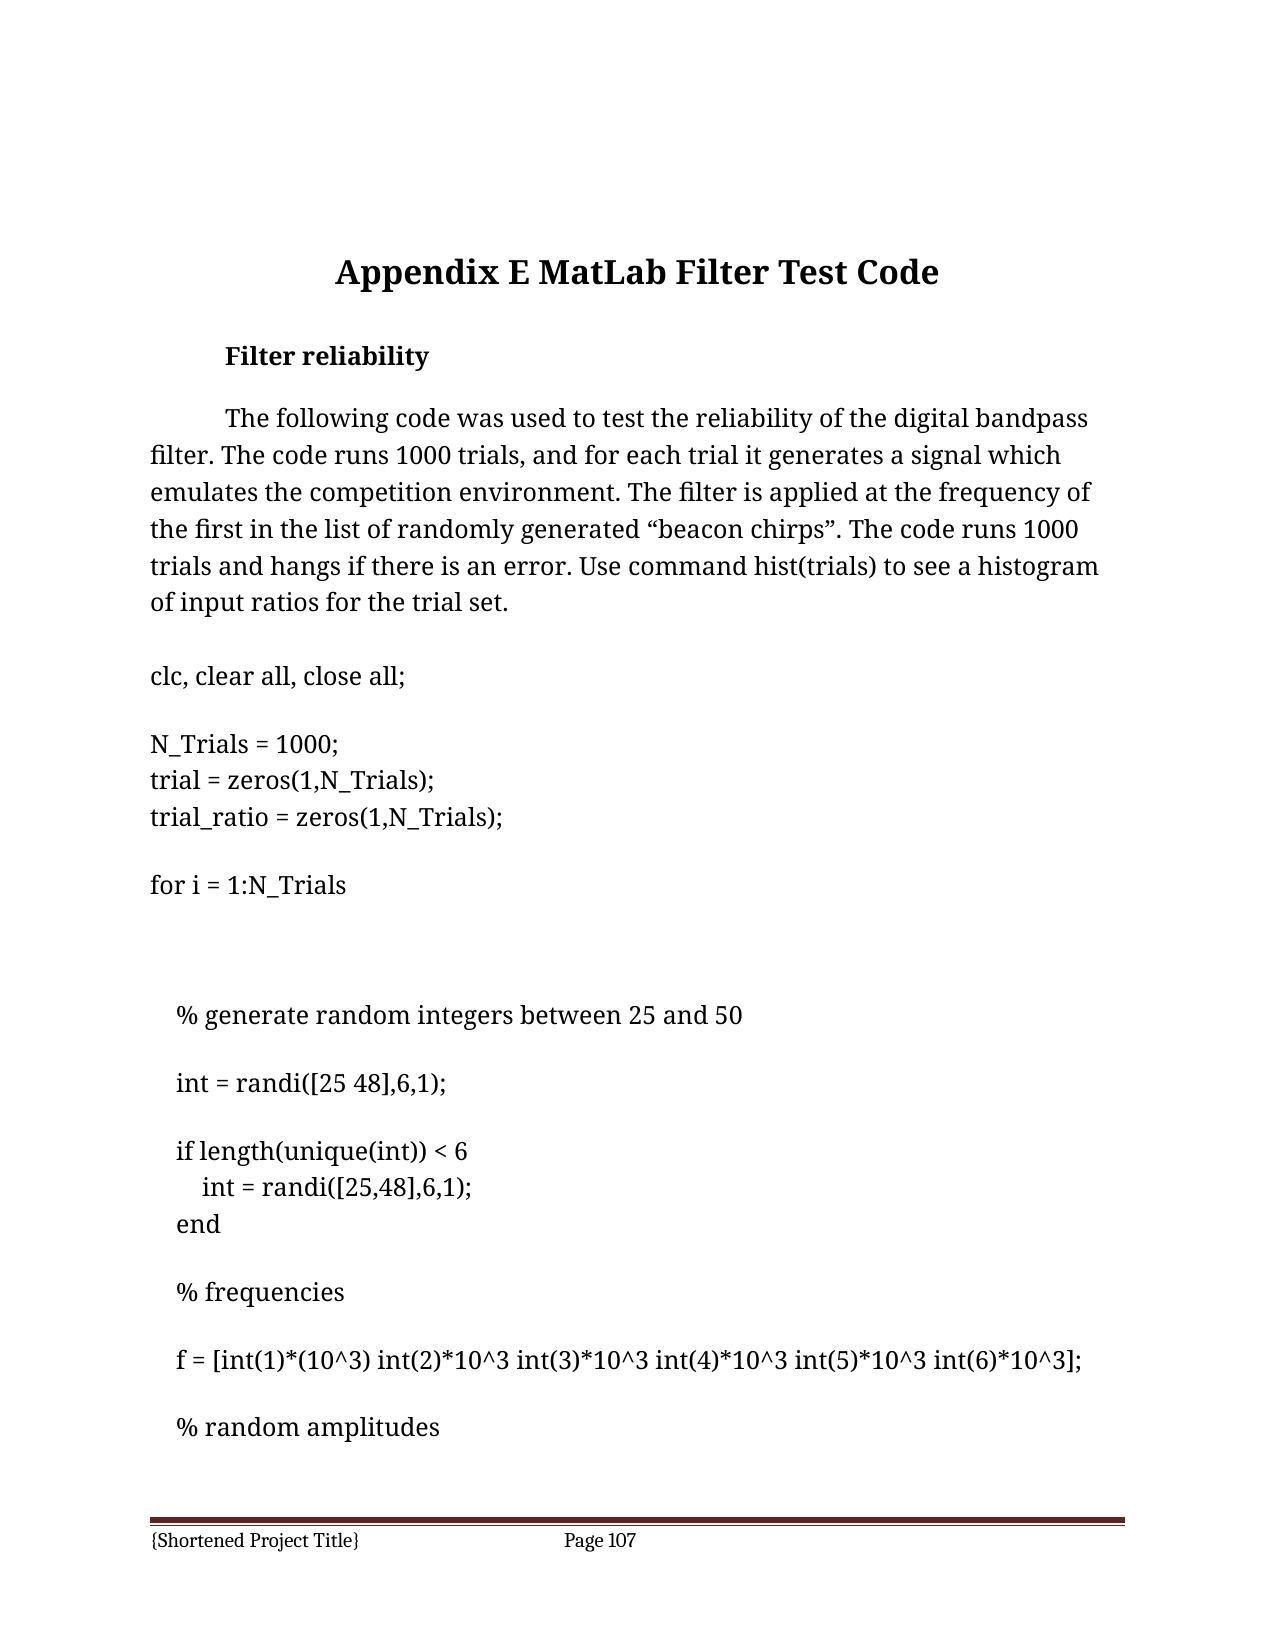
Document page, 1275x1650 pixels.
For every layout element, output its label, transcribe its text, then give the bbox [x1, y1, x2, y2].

text clc, clear all, close all; [150, 658, 1125, 692]
text for i = 1:N_Trials [150, 868, 1125, 902]
text trial = zeros(1,N_Trials); [150, 763, 1125, 797]
text int = randi([25 48],6,1); [150, 1065, 1125, 1099]
text end [150, 1207, 1125, 1241]
text int = randi([25,48],6,1); [150, 1170, 1125, 1204]
text The following code was used to test the reliability of the digital bandpass filter. The code runs 1000 trials, and for each trial it generates a signal which emulates the competition environment. The filter is applied at the frequency of the first in the list of randomly generated “beacon chirps”. The code runs 1000 trials and hangs if there is an error. Use command hist(trials) to see a histogram of input ratios for the trial set. [150, 401, 1125, 619]
text % generate random integers between 25 and 50 [150, 997, 1125, 1032]
subtitle Appendix E MatLab Filter Test Code [150, 249, 1125, 294]
text if length(unique(int)) < 6 [150, 1133, 1125, 1167]
text f = [int(1)*(10^3) int(2)*10^3 int(3)*10^3 int(4)*10^3 int(5)*10^3 int(6)*10^3]; [150, 1342, 1125, 1376]
text Filter reliability [150, 338, 1125, 372]
text % frequencies [150, 1274, 1125, 1308]
text trial_ratio = zeros(1,N_Trials); [150, 800, 1125, 834]
text N_Trials = 1000; [150, 726, 1125, 760]
text % random amplitudes [150, 1410, 1125, 1444]
